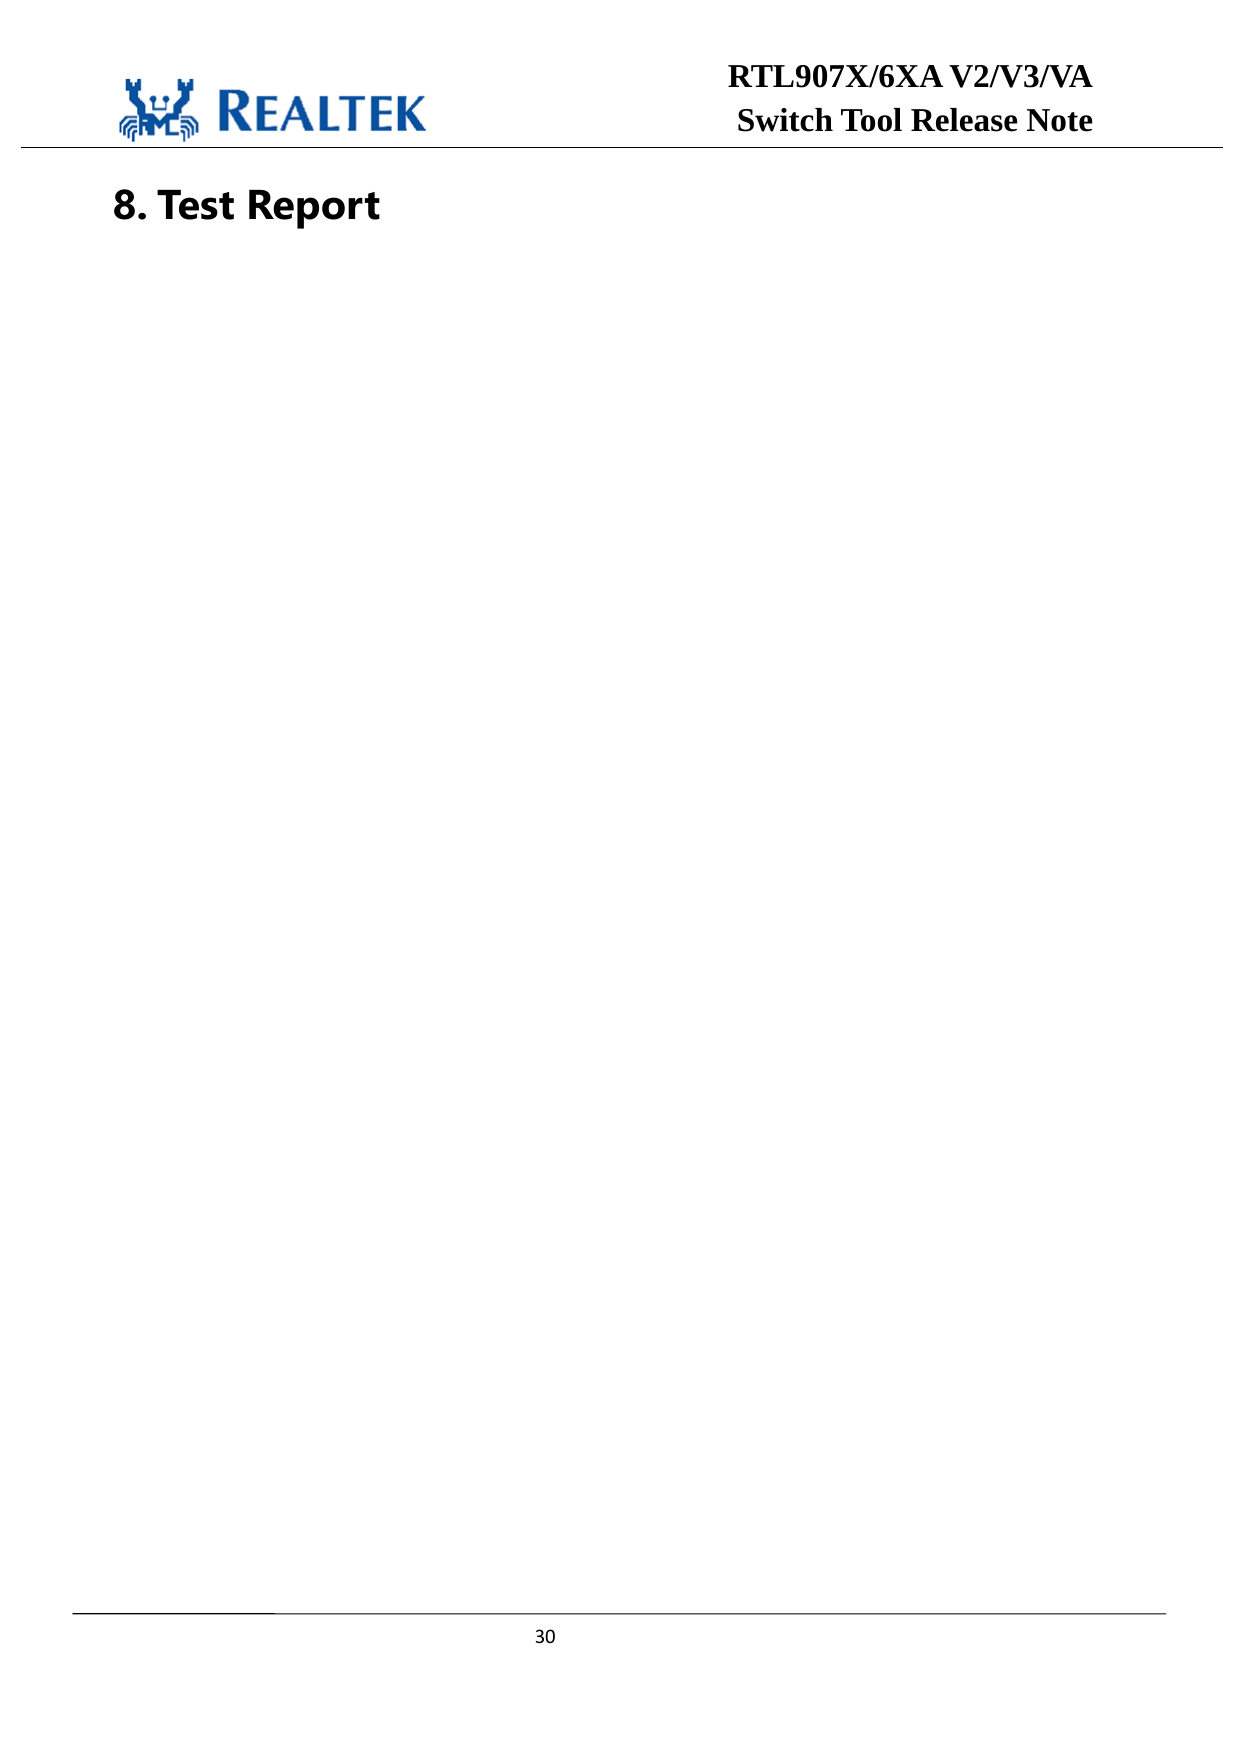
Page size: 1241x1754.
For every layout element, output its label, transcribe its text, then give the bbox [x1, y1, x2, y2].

subtitle Test Report [112, 164, 1128, 239]
picture [116, 78, 442, 147]
